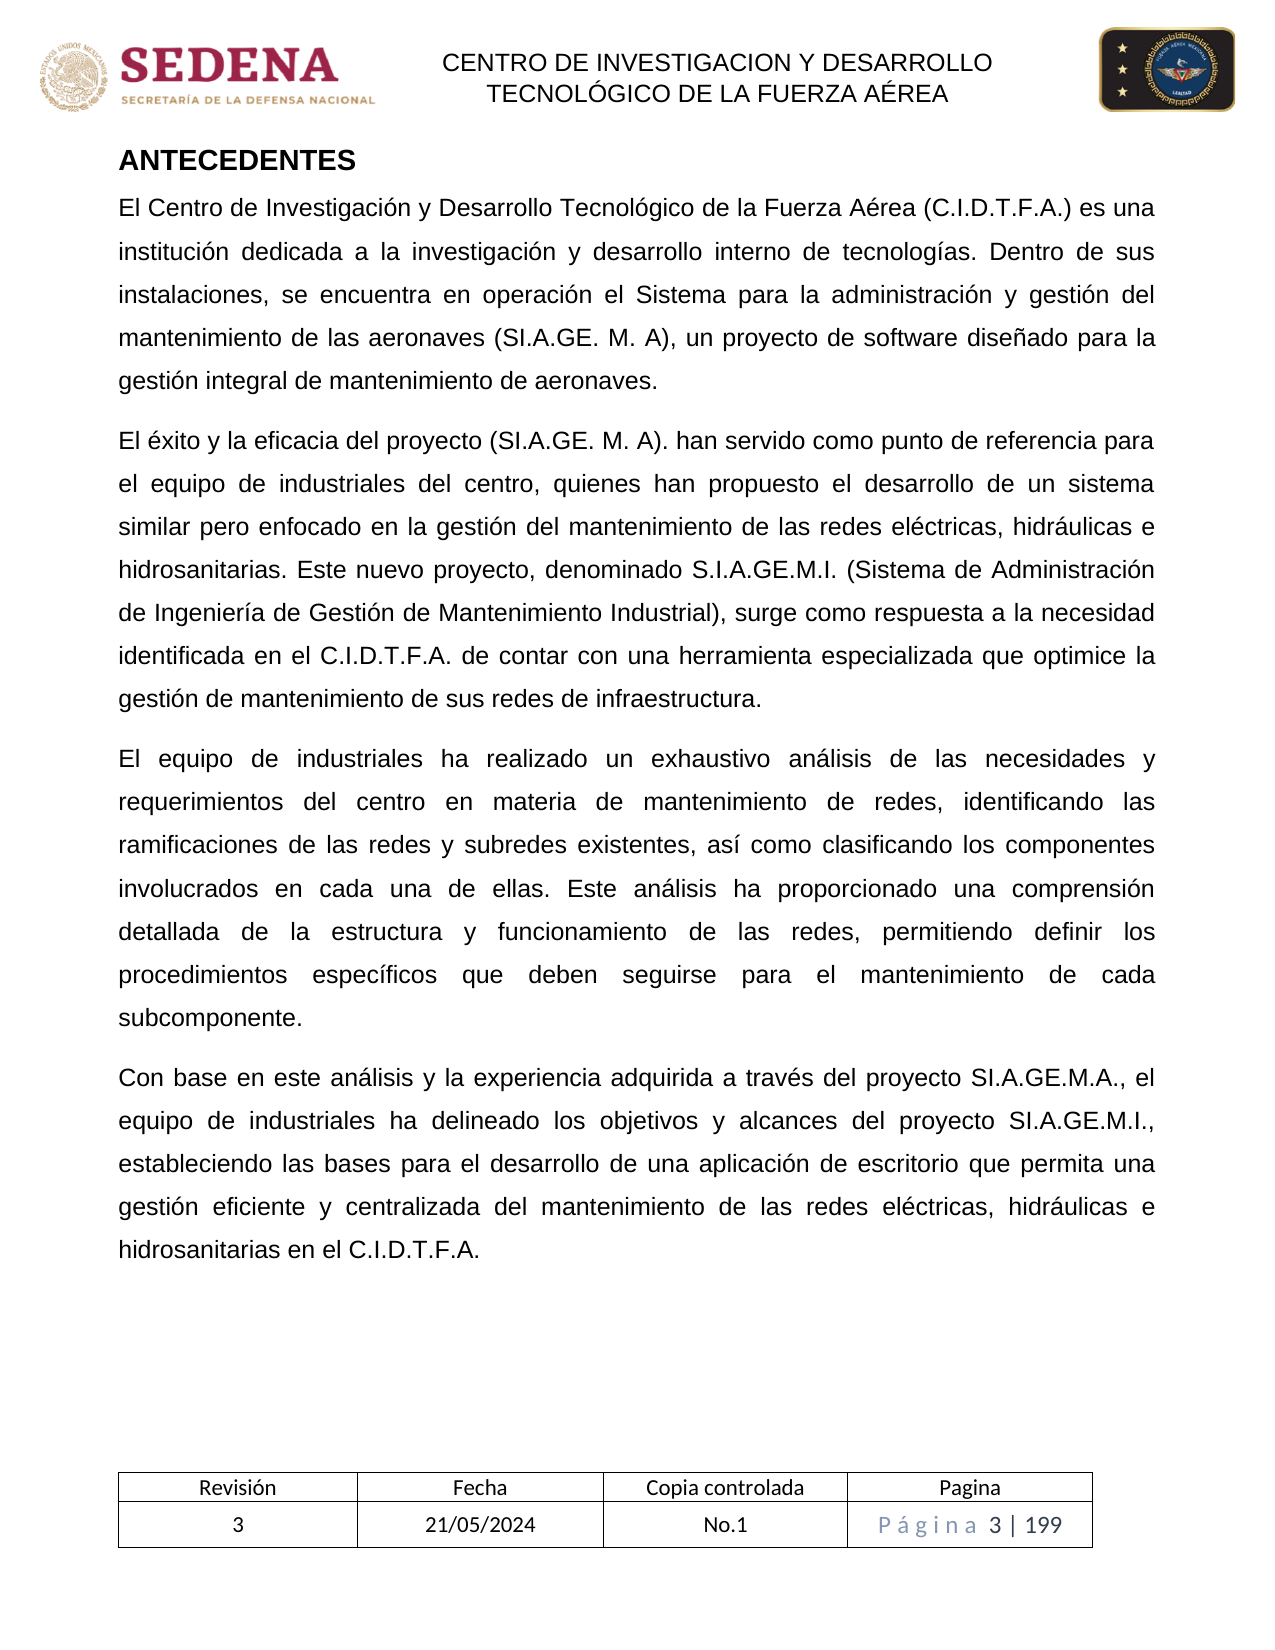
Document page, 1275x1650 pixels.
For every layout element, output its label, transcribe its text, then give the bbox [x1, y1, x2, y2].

text El Centro de Investigación y Desarrollo Tecnológico de la Fuerza Aérea (C.I.D.T.F.A.) es una institución dedicada a la investigación y desarrollo interno de tecnologías. Dentro de sus instalaciones, se encuentra en operación el Sistema para la administración y gestión del mantenimiento de las aeronaves (SI.A.GE. M. A), un proyecto de software diseñado para la gestión integral de mantenimiento de aeronaves. [118, 193, 1157, 395]
text Con base en este análisis y la experiencia adquirida a través del proyecto SI.A.GE.M.A., el equipo de industriales ha delineado los objetivos y alcances del proyecto SI.A.GE.M.I., estableciendo las bases para el desarrollo de una aplicación de escritorio que permita una gestión eficiente y centralizada del mantenimiento de las redes eléctricas, hidráulicas e hidrosanitarias en el C.I.D.T.F.A. [118, 1063, 1157, 1264]
picture [39, 27, 1236, 112]
text El éxito y la eficacia del proyecto (SI.A.GE. M. A). han servido como punto de referencia para el equipo de industriales del centro, quienes han propuesto el desarrollo de un sistema similar pero enfocado en la gestión del mantenimiento de las redes eléctricas, hidráulicas e hidrosanitarias. Este nuevo proyecto, denominado S.I.A.GE.M.I. (Sistema de Administración de Ingeniería de Gestión de Mantenimiento Industrial), surge como respuesta a la necesidad identificada en el C.I.D.T.F.A. de contar con una herramienta especializada que optimice la gestión de mantenimiento de sus redes de infraestructura. [118, 426, 1157, 713]
text El equipo de industriales ha realizado un exhaustivo análisis de las necesidades y requerimientos del centro en materia de mantenimiento de redes, identificando las ramificaciones de las redes y subredes existentes, así como clasificando los componentes involucrados en cada una de ellas. Este análisis ha proporcionado una comprensión detallada de la estructura y funcionamiento de las redes, permitiendo definir los procedimientos específicos que deben seguirse para el mantenimiento de cada subcomponente. [118, 744, 1157, 1032]
subtitle ANTECEDENTES [118, 143, 1157, 177]
